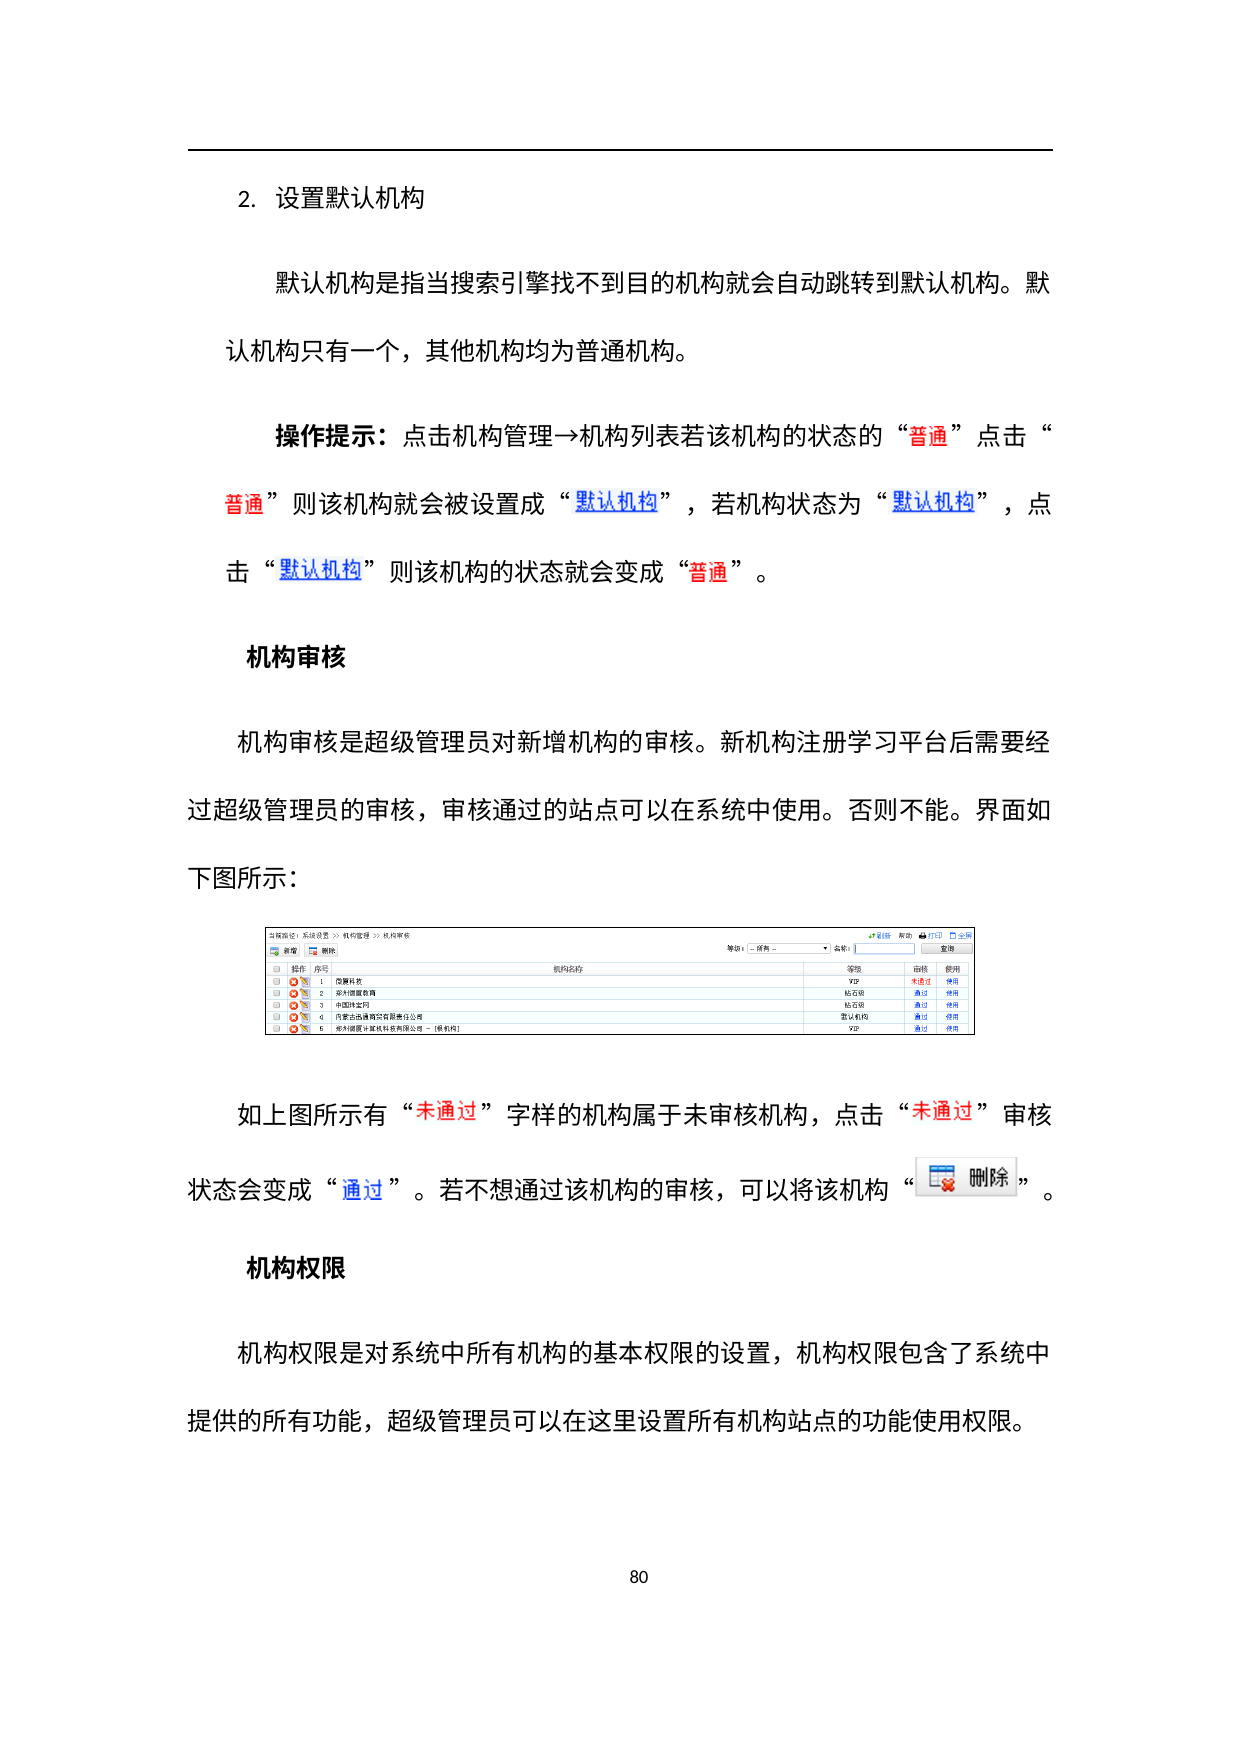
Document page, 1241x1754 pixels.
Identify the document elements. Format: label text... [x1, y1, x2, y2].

text 机构权限是对系统中所有机构的基本权限的设置，机构权限包含了系统中提供的所有功能，超级管理员可以在这里设置所有机构站点的功能使用权限。 [187, 1318, 1053, 1453]
picture [571, 488, 661, 514]
picture [888, 488, 978, 514]
picture [414, 1098, 482, 1125]
picture [909, 426, 952, 446]
picture [689, 562, 732, 582]
picture [337, 1178, 389, 1200]
picture [275, 556, 364, 582]
text 机构审核是超级管理员对新增机构的审核。新机构注册学习平台后需要经过超级管理员的审核，审核通过的站点可以在系统中使用。否则不能。界面如下图所示： [187, 706, 1053, 910]
text 如上图所示有“”字样的机构属于未审核机构，点击“”审核状态会变成“”。若不想通过该机构的审核，可以将该机构“”。 [187, 1080, 1053, 1216]
picture [225, 494, 268, 514]
subtitle 机构权限 [187, 1233, 1053, 1301]
text 默认机构是指当搜索引擎找不到目的机构就会自动跳转到默认机构。默认机构只有一个，其他机构均为普通机构。 [225, 248, 1053, 384]
picture [266, 928, 974, 1034]
subtitle 机构审核 [187, 622, 1053, 689]
text 操作提示：点击机构管理→机构列表若该机构的状态的“”点击“”则该机构就会被设置成“”，若机构状态为“”，点击“”则该机构的状态就会变成“”。 [225, 401, 1053, 604]
picture [914, 1157, 1019, 1200]
list 设置默认机构 [187, 163, 1053, 231]
picture [910, 1098, 978, 1125]
